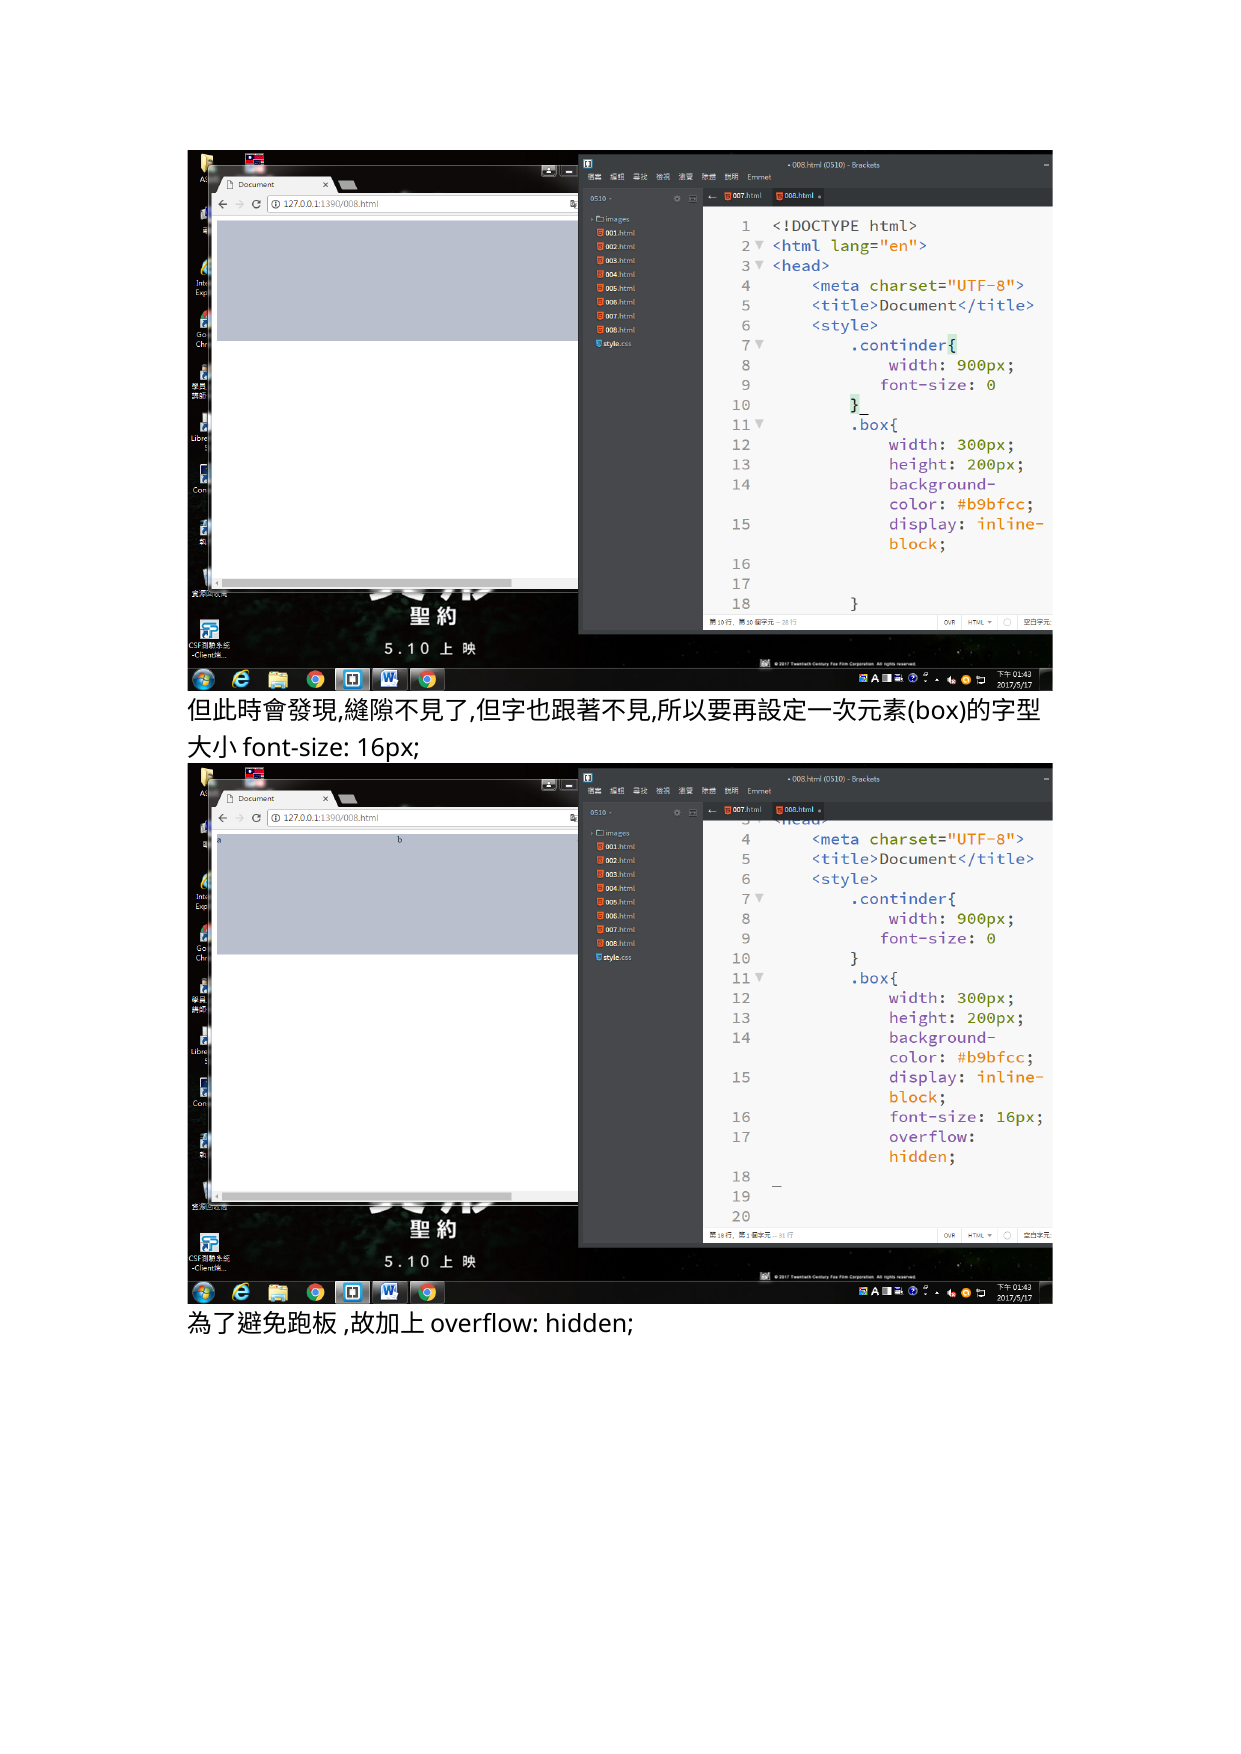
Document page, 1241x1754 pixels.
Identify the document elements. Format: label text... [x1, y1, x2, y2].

text 但此時會發現,縫隙不見了,但字也跟著不見,所以要再設定一次元素(box)的字型大小font-size: 16px; [187, 691, 1053, 763]
picture [187, 763, 1053, 1304]
text 為了避免跑板 ,故加上overflow: hidden; [187, 1304, 1053, 1340]
picture [187, 150, 1053, 691]
